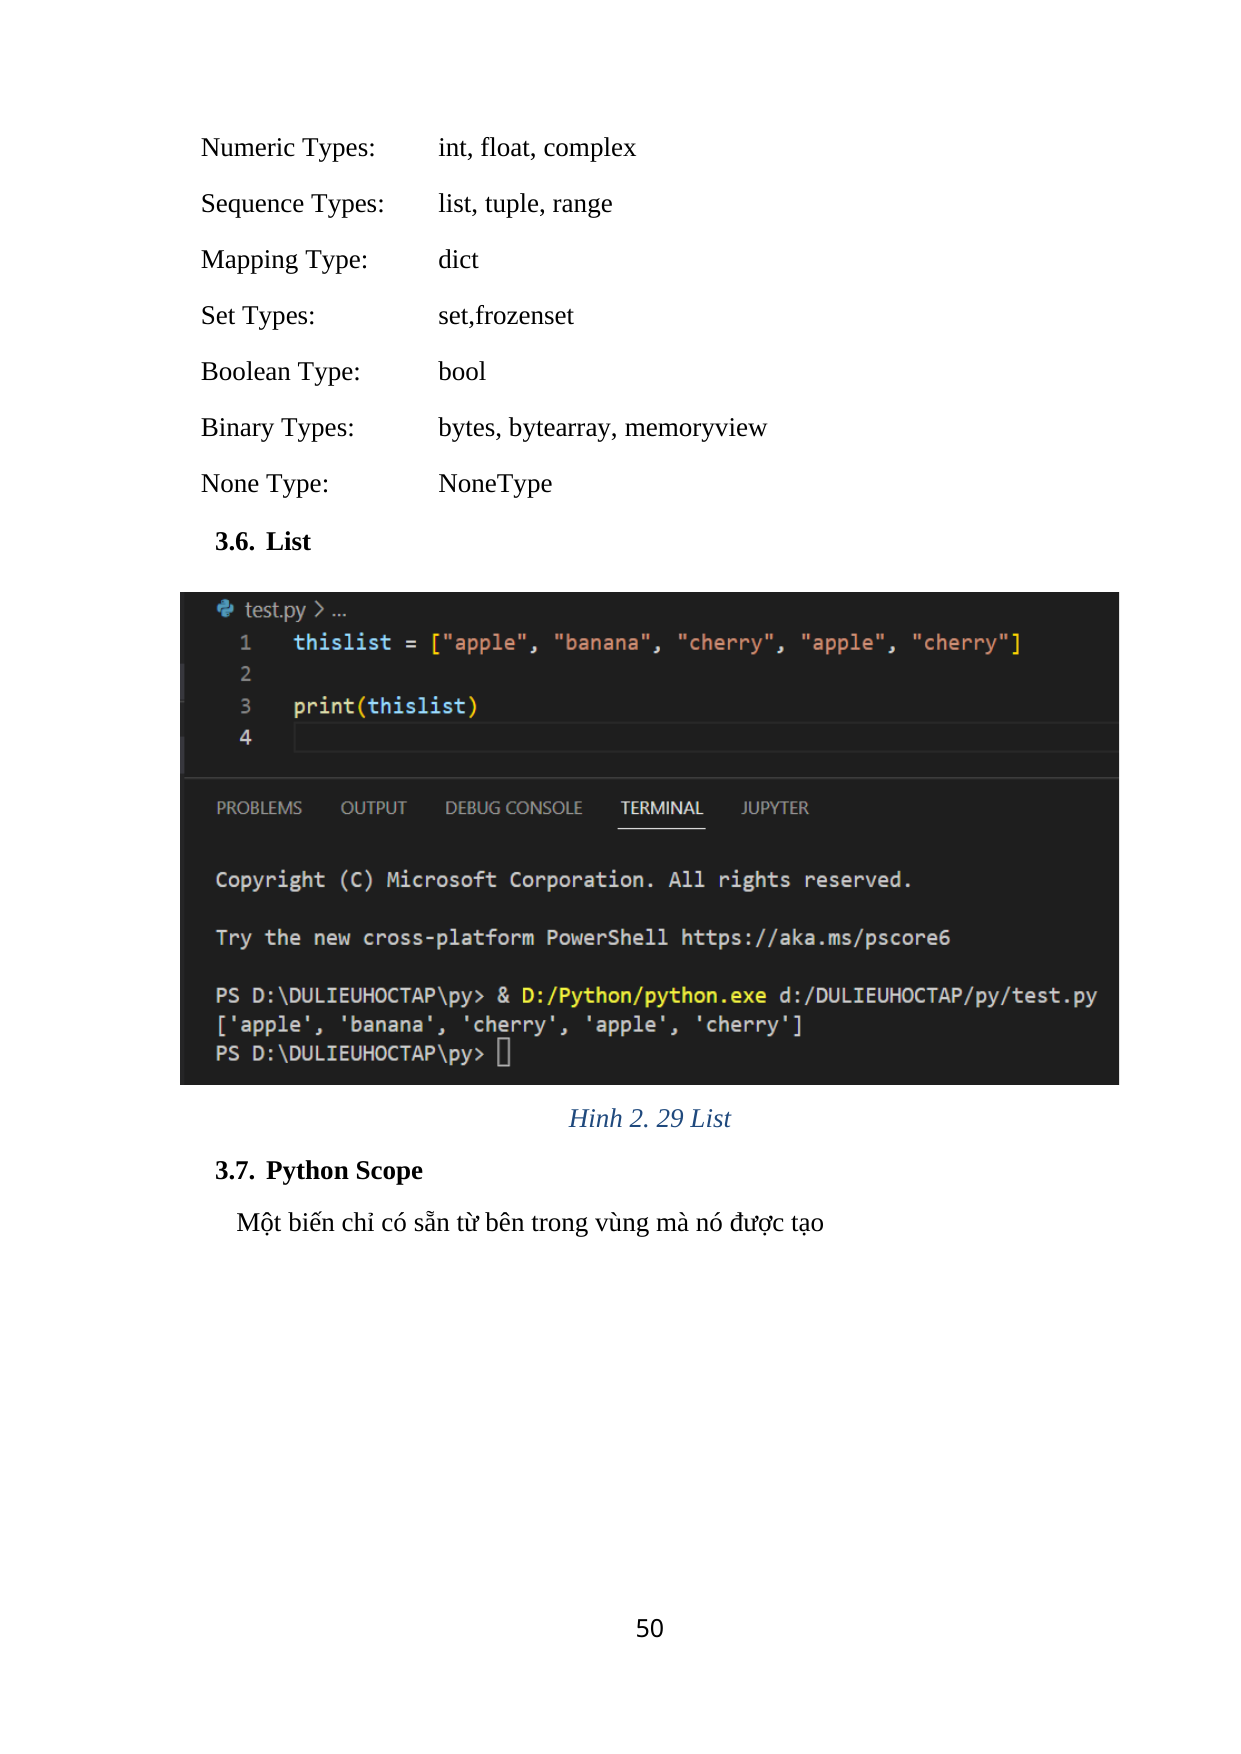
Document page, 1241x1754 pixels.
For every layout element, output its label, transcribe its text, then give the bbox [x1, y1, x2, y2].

table_cell Set Types: [176, 287, 426, 343]
table_cell int, float, complex [426, 118, 1240, 174]
text Hinh 2. 29 List [177, 1102, 1122, 1133]
table_cell None Type: [176, 455, 426, 525]
table_cell NoneType [426, 455, 1240, 525]
table_cell bool [426, 343, 1240, 399]
table_cell bytes, bytearray, memoryview [426, 399, 1240, 455]
table_cell Numeric Types: [176, 118, 426, 174]
table_cell dict [426, 230, 1240, 287]
table_cell list, tuple, range [426, 174, 1240, 230]
list List [215, 525, 1122, 557]
table_cell Sequence Types: [176, 174, 426, 230]
picture [180, 592, 1120, 1085]
text Một biến chỉ có sẵn từ bên trong vùng mà nó được tạo [177, 1206, 1122, 1237]
table_cell Mapping Type: [176, 230, 426, 287]
table_cell Binary Types: [176, 399, 426, 455]
table_cell Boolean Type: [176, 343, 426, 399]
table_cell set,frozenset [426, 287, 1240, 343]
list Python Scope [215, 1154, 1122, 1185]
